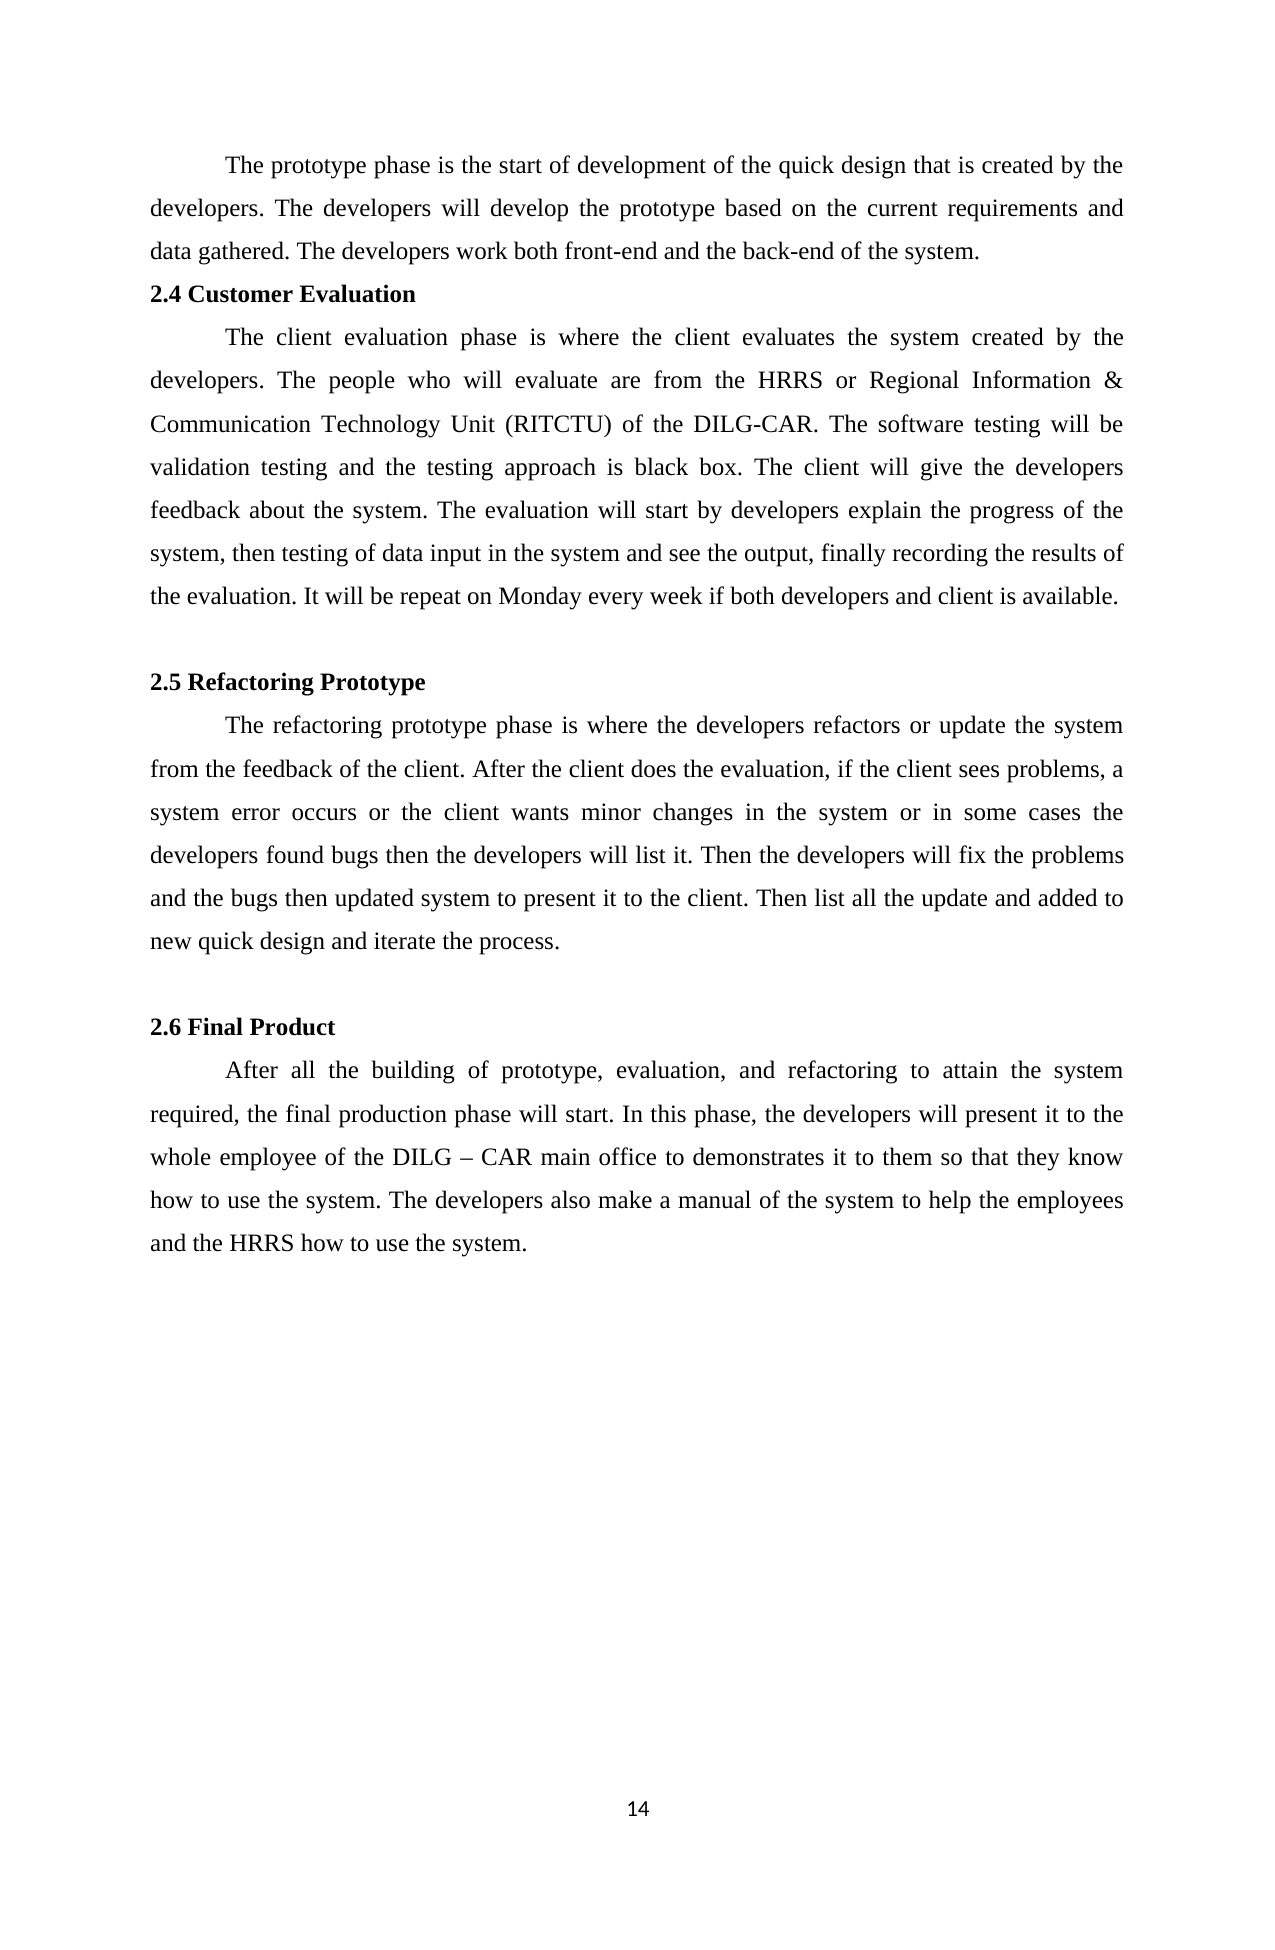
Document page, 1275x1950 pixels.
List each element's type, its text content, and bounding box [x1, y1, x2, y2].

text The client evaluation phase is where the client evaluates the system created by the developers. The people who will evaluate are from the HRRS or Regional Information & Communication Technology Unit (RITCTU) of the DILG-CAR. The software testing will be validation testing and the testing approach is black box. The client will give the developers feedback about the system. The evaluation will start by developers explain the progress of the system, then testing of data input in the system and see the output, finally recording the results of the evaluation. It will be repeat on Monday every week if both developers and client is available. [150, 322, 1125, 610]
text The refactoring prototype phase is where the developers refactors or update the system from the feedback of the client. After the client does the evaluation, if the client sees problems, a system error occurs or the client wants minor changes in the system or in some cases the developers found bugs then the developers will list it. Then the developers will fix the problems and the bugs then updated system to present it to the client. Then list all the update and added to new quick design and iterate the process. [150, 711, 1125, 955]
text 2.5 Refactoring Prototype [150, 667, 1125, 696]
text 2.4 Customer Evaluation [150, 279, 1125, 308]
text After all the building of prototype, evaluation, and refactoring to attain the system required, the final production phase will start. In this phase, the developers will present it to the whole employee of the DILG – CAR main office to demonstrates it to them so that they know how to use the system. The developers also make a manual of the system to help the employees and the HRRS how to use the system. [150, 1056, 1125, 1257]
text 2.6 Final Product [150, 1012, 1125, 1041]
text The prototype phase is the start of development of the quick design that is created by the developers. The developers will develop the prototype based on the current requirements and data gathered. The developers work both front-end and the back-end of the system. [150, 150, 1125, 265]
